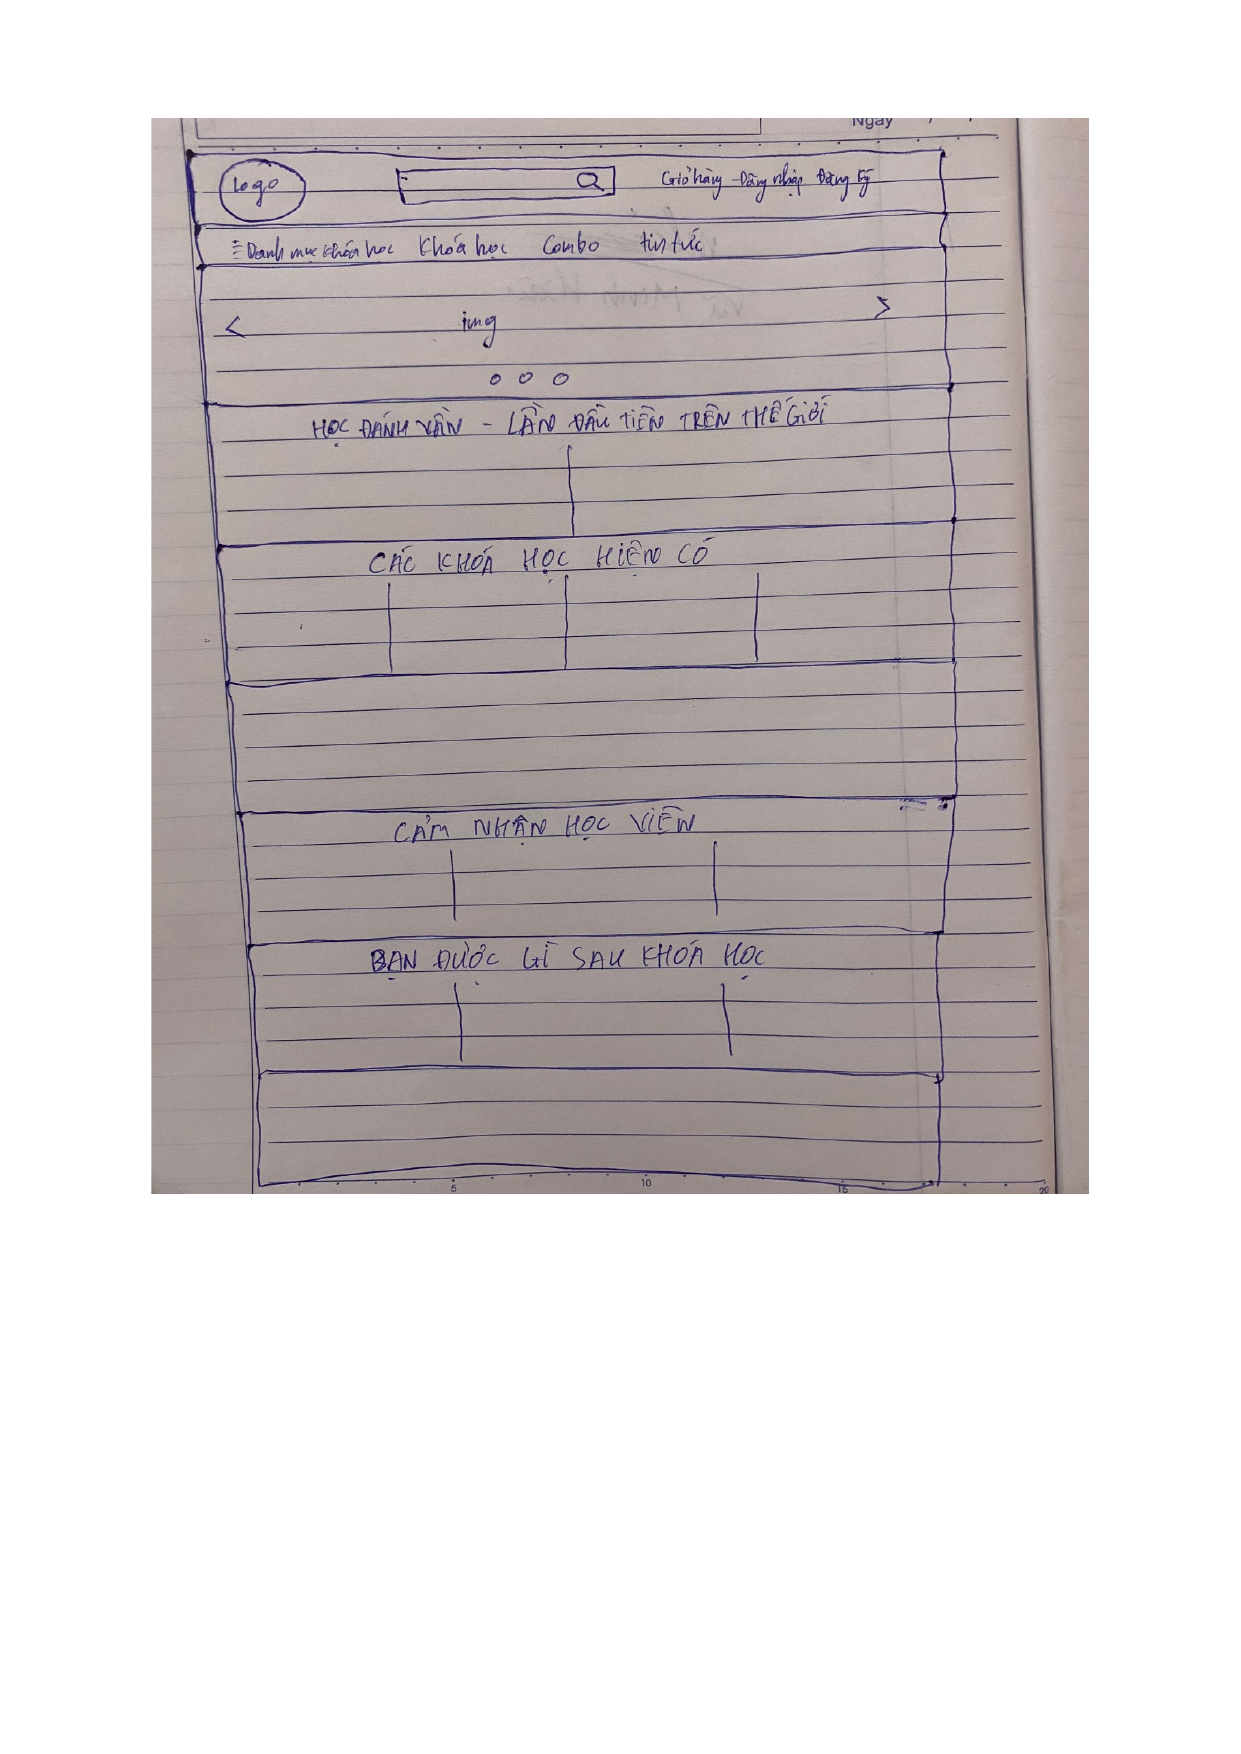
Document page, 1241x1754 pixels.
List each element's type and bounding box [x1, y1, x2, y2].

picture [151, 118, 1089, 1194]
